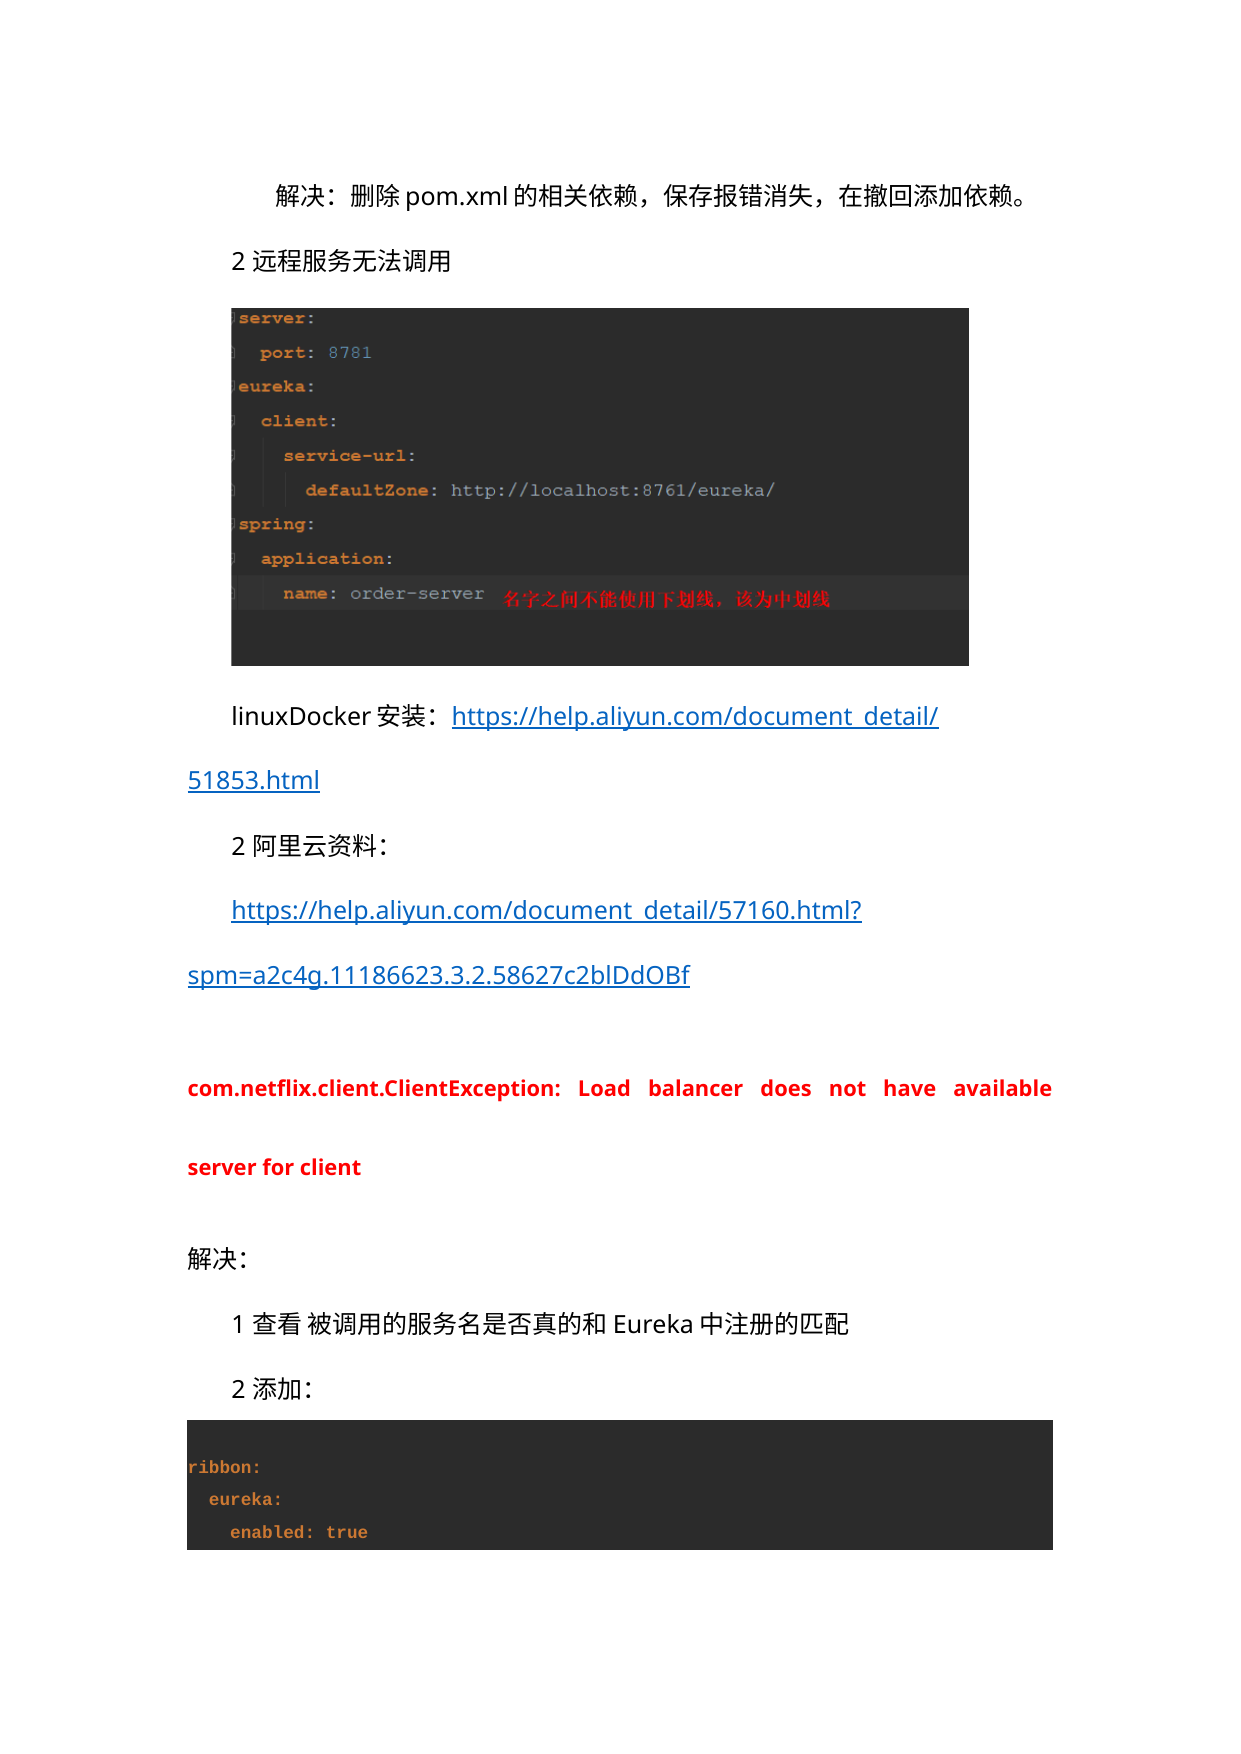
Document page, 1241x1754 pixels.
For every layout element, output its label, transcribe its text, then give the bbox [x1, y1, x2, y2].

text 2 添加： [187, 1355, 1053, 1420]
text 解决： [187, 1225, 1053, 1290]
text linuxDocker安装：https://help.aliyun.com/document_detail/51853.html [187, 682, 1053, 812]
text 2 阿里云资料： [187, 812, 1053, 877]
text https://help.aliyun.com/document_detail/57160.html?spm=a2c4g.11186623.3.2.58627c2blDdOBf [187, 877, 1053, 1007]
text 2 远程服务无法调用 [187, 227, 1053, 292]
subtitle com.netflix.client.ClientException: Load balancer does not have available server for client [187, 1072, 1053, 1183]
text 解决：删除pom.xml的相关依赖，保存报错消失，在撤回添加依赖。 [187, 162, 1053, 227]
picture [231, 308, 969, 666]
text ribbon: eureka: enabled: true [187, 1452, 1053, 1550]
text 1 查看 被调用的服务名是否真的和Eureka中注册的匹配 [187, 1290, 1053, 1355]
